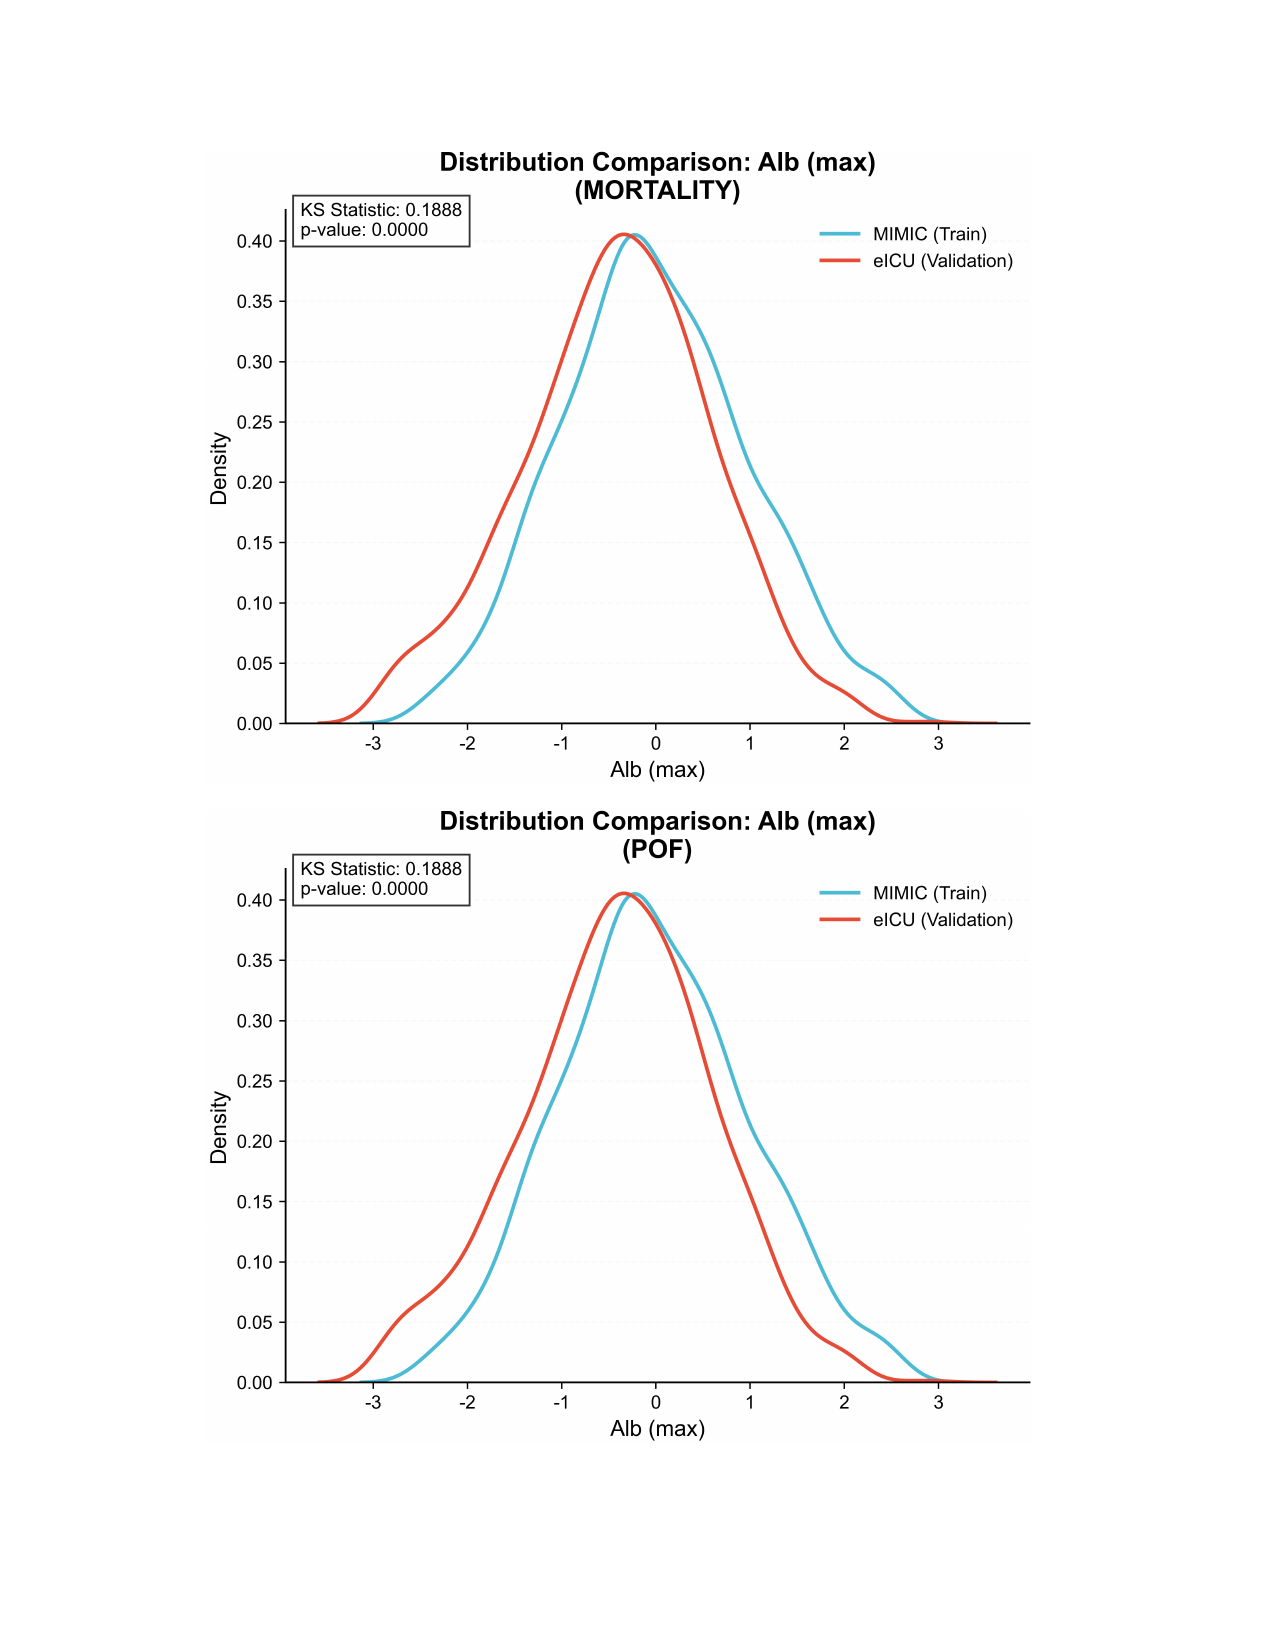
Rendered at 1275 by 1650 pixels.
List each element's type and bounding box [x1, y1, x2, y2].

picture [206, 808, 1032, 1443]
picture [206, 150, 1032, 784]
